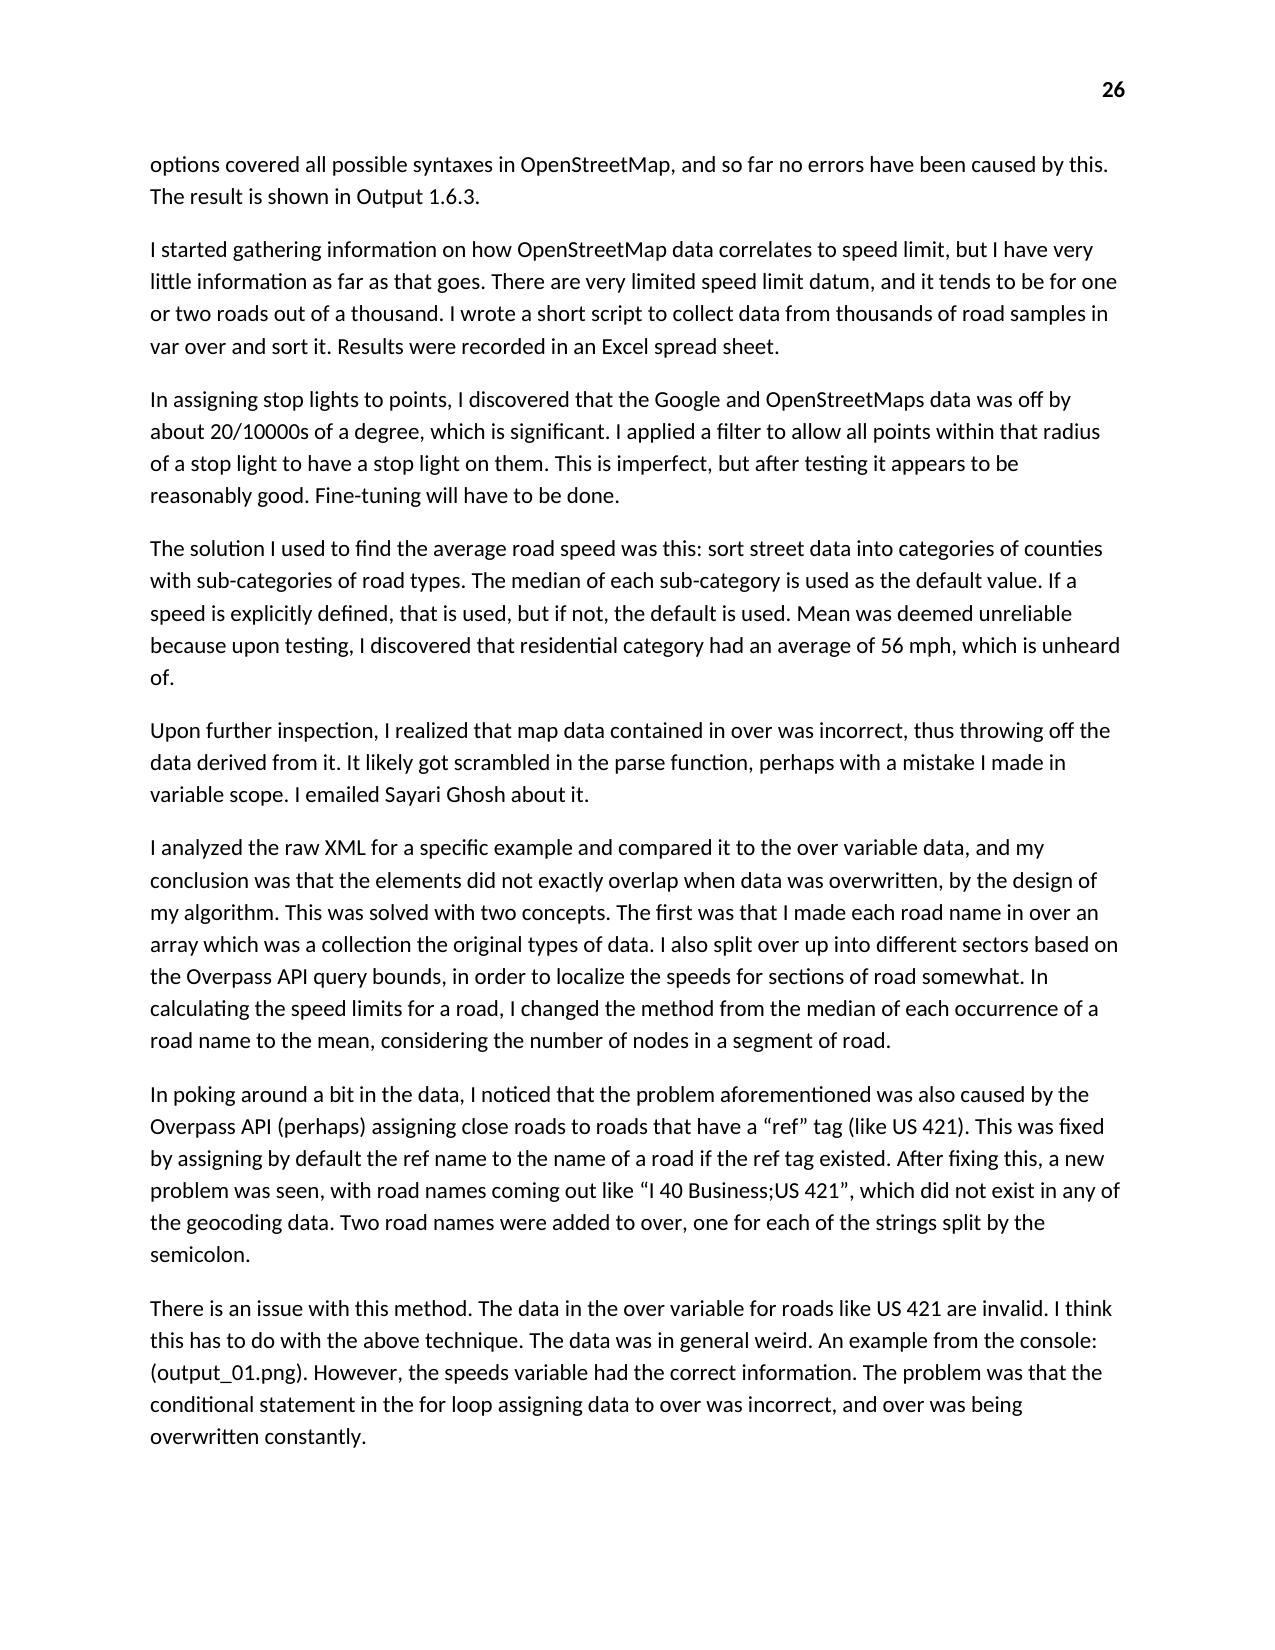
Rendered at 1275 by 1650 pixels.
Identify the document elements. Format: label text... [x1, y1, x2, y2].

text The solution I used to find the average road speed was this: sort street data into categories of counties with sub-categories of road types. The median of each sub-category is used as the default value. If a speed is explicitly defined, that is used, but if not, the default is used. Mean was deemed unreliable because upon testing, I discovered that residential category had an average of 56 mph, which is unheard of. [150, 534, 1125, 691]
text In poking around a bit in the data, I noticed that the problem aforementioned was also caused by the Overpass API (perhaps) assigning close roads to roads that have a “ref” tag (like US 421). This was fixed by assigning by default the ref name to the name of a road if the ref tag existed. After fixing this, a new problem was seen, with road names coming out like “I 40 Business;US 421”, which did not exist in any of the geocoding data. Two road names were added to over, one for each of the strings split by the semicolon. [150, 1080, 1125, 1269]
text I analyzed the raw XML for a specific example and compared it to the over variable data, and my conclusion was that the elements did not exactly overlap when data was overwritten, by the design of my algorithm. This was solved with two concepts. The first was that I made each road name in over an array which was a collection the original types of data. I also split over up into different sectors based on the Overpass API query bounds, in order to localize the speeds for sections of road somewhat. In calculating the speed limits for a road, I changed the method from the median of each occurrence of a road name to the mean, considering the number of nodes in a segment of road. [150, 833, 1125, 1055]
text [150, 150, 1125, 210]
text In assigning stop lights to points, I discovered that the Google and OpenStreetMaps data was off by about 20/10000s of a degree, which is significant. I applied a filter to allow all points within that radius of a stop light to have a stop light on them. This is imperfect, but after testing it appears to be reasonably good. Fine-tuning will have to be done. [150, 385, 1125, 509]
text I started gathering information on how OpenStreetMap data correlates to speed limit, but I have very little information as far as that goes. There are very limited speed limit datum, and it tends to be for one or two roads out of a thousand. I wrote a short script to collect data from thousands of road samples in var over and sort it. Results were recorded in an Excel spread sheet. [150, 235, 1125, 360]
text Upon further inspection, I realized that map data contained in over was incorrect, thus throwing off the data derived from it. It likely got scrambled in the parse function, perhaps with a mistake I made in variable scope. I emailed Sayari Ghosh about it. [150, 716, 1125, 808]
text There is an issue with this method. The data in the over variable for roads like US 421 are invalid. I think this has to do with the above technique. The data was in general weird. An example from the console: (output_01.png). However, the speeds variable had the correct information. The problem was that the conditional statement in the for loop assigning data to over was incorrect, and over was being overwritten constantly. [150, 1294, 1125, 1450]
